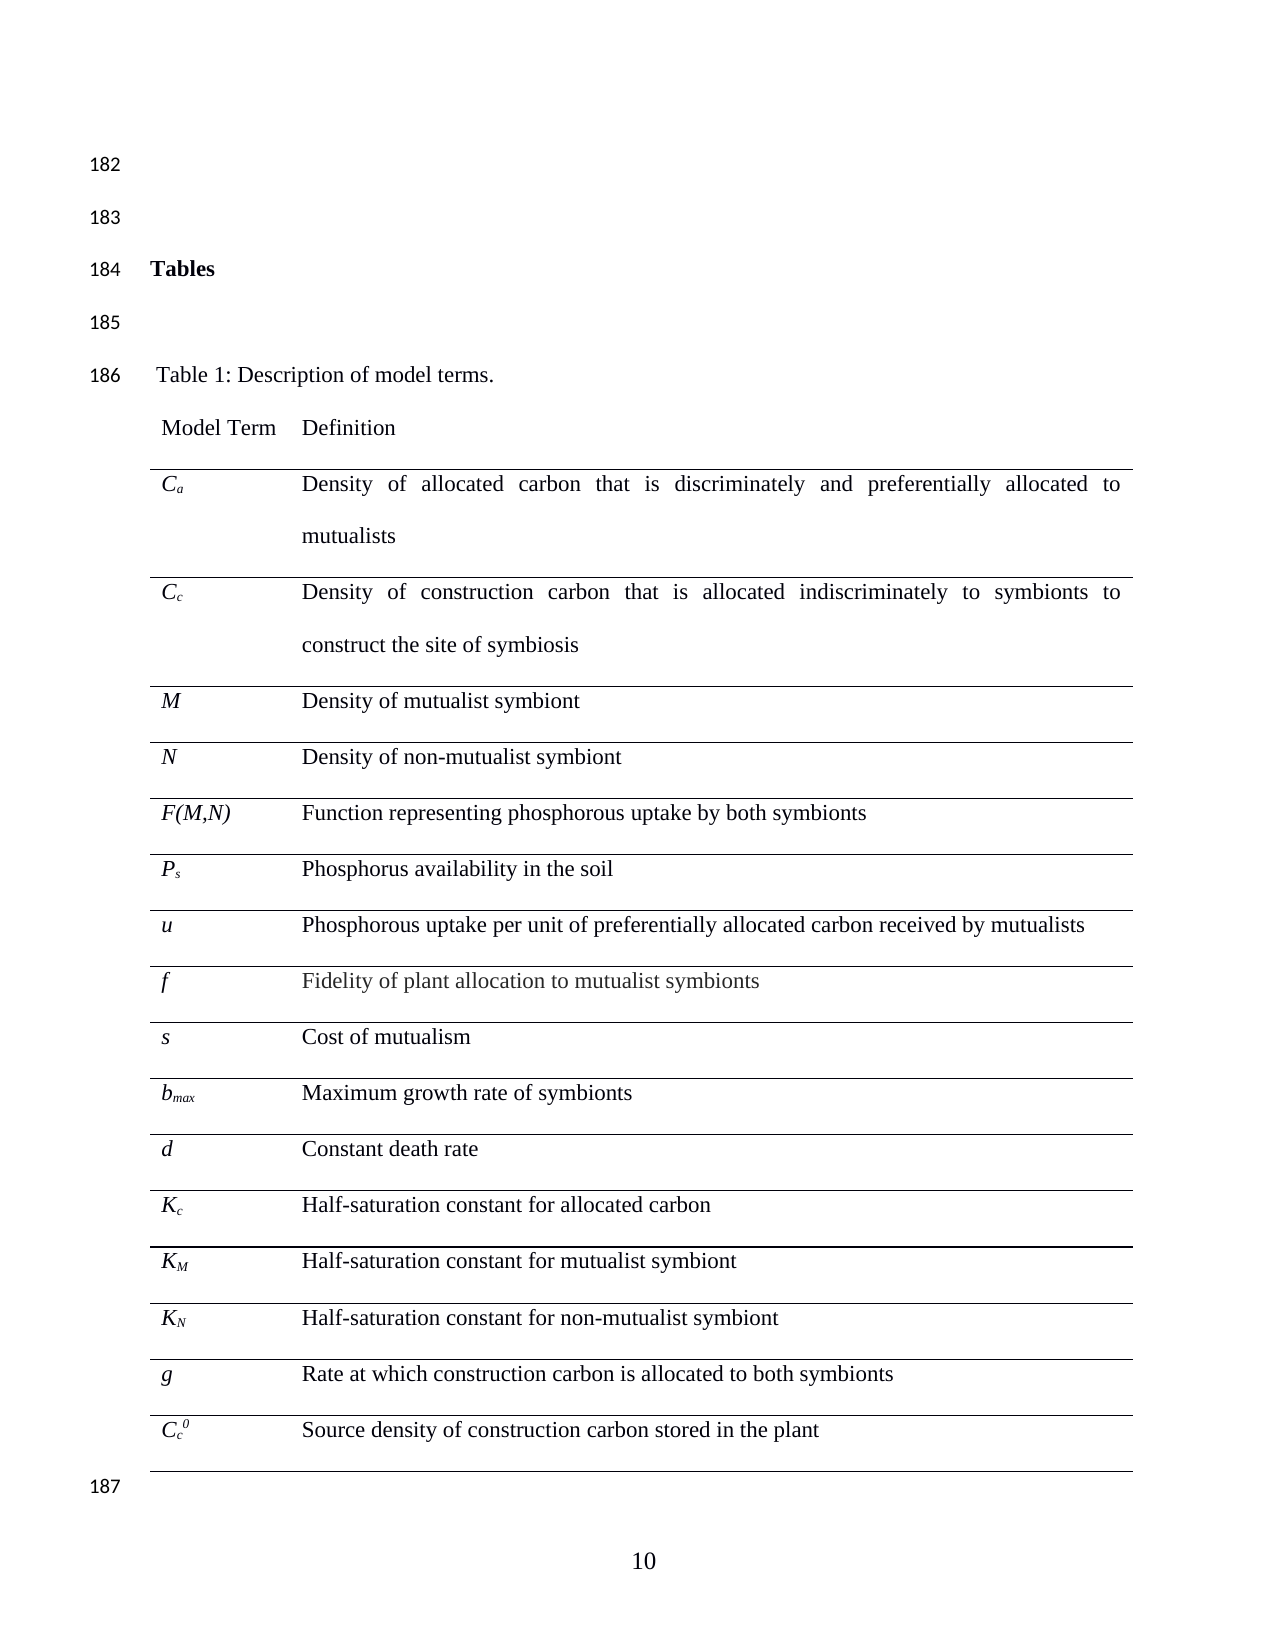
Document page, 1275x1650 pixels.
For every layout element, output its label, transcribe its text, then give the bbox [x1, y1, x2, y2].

table_cell F(M,N) [150, 799, 290, 854]
table_header Model Term [150, 414, 290, 468]
table_cell g [150, 1360, 290, 1414]
table_cell Function representing phosphorous uptake by both symbionts [290, 799, 1133, 854]
table_cell Density of allocated carbon that is discriminately and preferentially allocated to mutualists [290, 470, 1133, 577]
table_cell Ps [150, 855, 290, 910]
table_cell Density of construction carbon that is allocated indiscriminately to symbionts to construct the site of symbiosis [290, 578, 1133, 686]
table_header Definition [290, 414, 1133, 468]
table_cell Density of mutualist symbiont [290, 687, 1133, 742]
table_cell Constant death rate [290, 1135, 1133, 1190]
table_cell Maximum growth rate of symbionts [290, 1079, 1133, 1134]
table_cell N [150, 743, 290, 798]
table_cell d [150, 1135, 290, 1190]
table_cell Rate at which construction carbon is allocated to both symbionts [290, 1360, 1133, 1414]
table_cell Density of non-mutualist symbiont [290, 743, 1133, 798]
table_cell Cost of mutualism [290, 1023, 1133, 1078]
table_cell Fidelity of plant allocation to mutualist symbionts [290, 967, 1133, 1022]
table_cell Half-saturation constant for allocated carbon [290, 1191, 1133, 1246]
table_cell M [150, 687, 290, 742]
table_cell Phosphorous uptake per unit of preferentially allocated carbon received by mutualists [290, 911, 1133, 966]
table_cell s [150, 1023, 290, 1078]
table_cell Source density of construction carbon stored in the plant [290, 1416, 1133, 1471]
text Table 1: Description of model terms. [150, 361, 1134, 387]
table_cell u [150, 911, 290, 966]
table_cell Ca [150, 470, 290, 577]
table_cell KN [150, 1304, 290, 1358]
table_cell KM [150, 1248, 290, 1302]
text Tables [150, 255, 1134, 282]
table_cell f [150, 967, 290, 1022]
table_cell Half-saturation constant for mutualist symbiont [290, 1248, 1133, 1302]
table_cell bmax [150, 1079, 290, 1134]
table_cell Cc [150, 578, 290, 686]
table_cell Cc0 [150, 1416, 290, 1471]
table_cell Kc [150, 1191, 290, 1246]
table_cell Half-saturation constant for non-mutualist symbiont [290, 1304, 1133, 1358]
table_cell Phosphorus availability in the soil [290, 855, 1133, 910]
